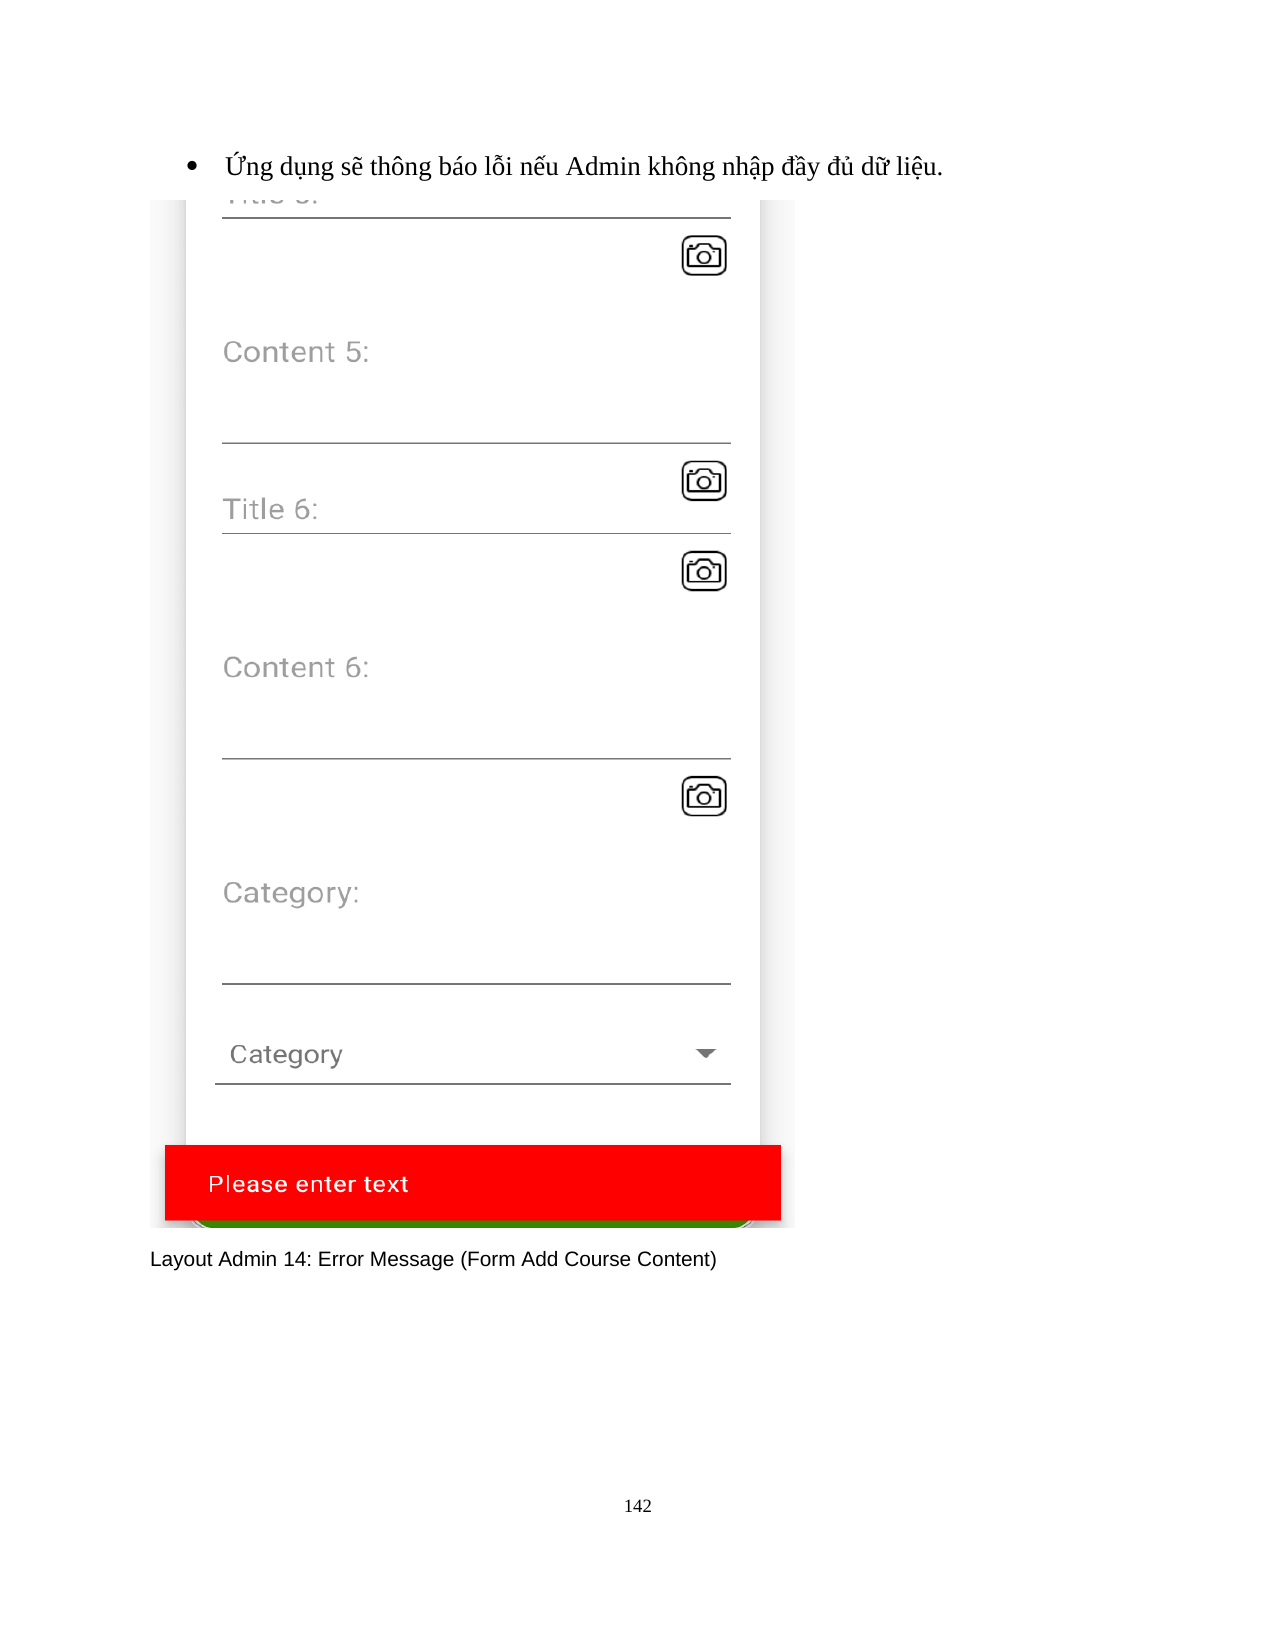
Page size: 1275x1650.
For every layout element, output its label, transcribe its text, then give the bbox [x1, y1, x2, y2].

picture [150, 200, 795, 1228]
list Ứng dụng sẽ thông báo lỗi nếu Admin không nhập đầy đủ dữ liệu. [187, 150, 1125, 181]
text Layout Admin 14: Error Message (Form Add Course Content) [150, 1247, 1125, 1271]
